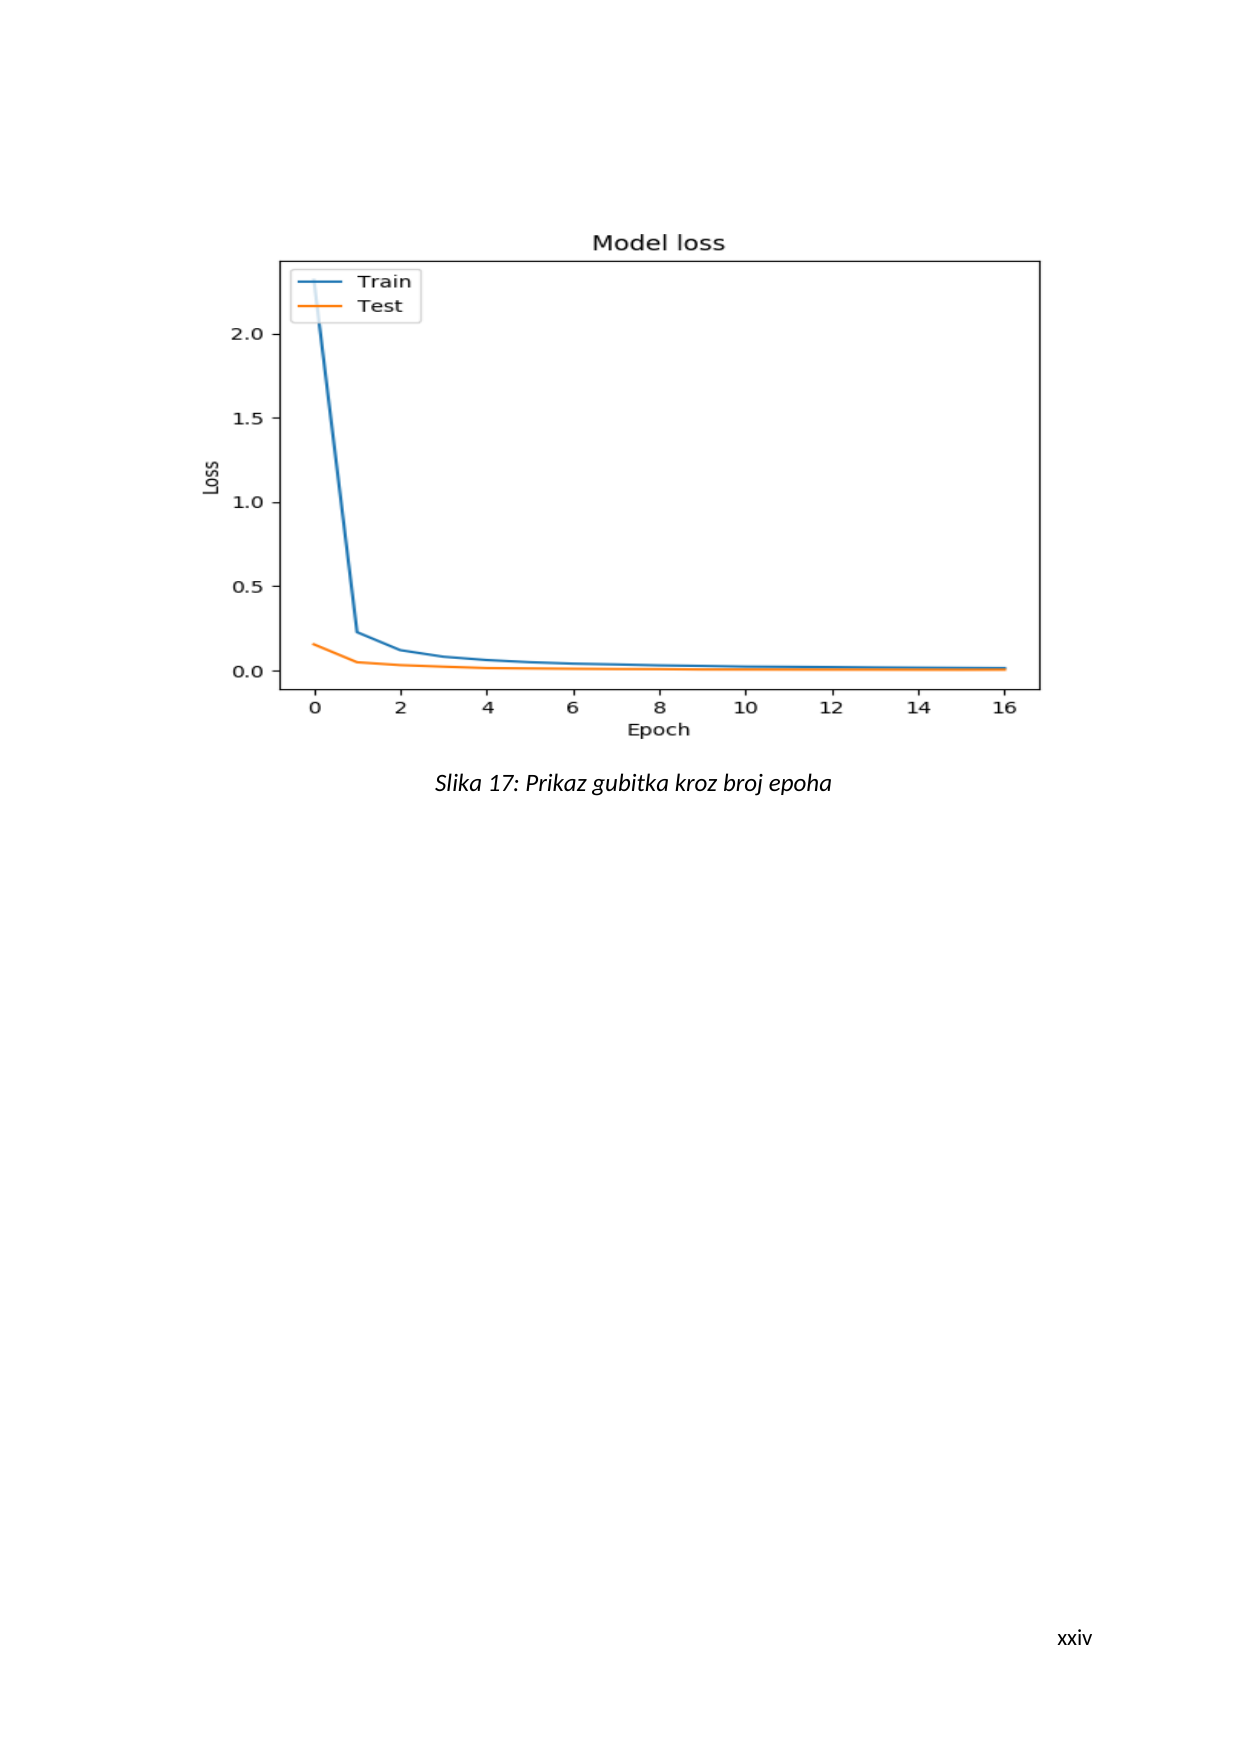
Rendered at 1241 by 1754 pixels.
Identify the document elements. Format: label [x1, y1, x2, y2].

picture [177, 204, 1093, 746]
